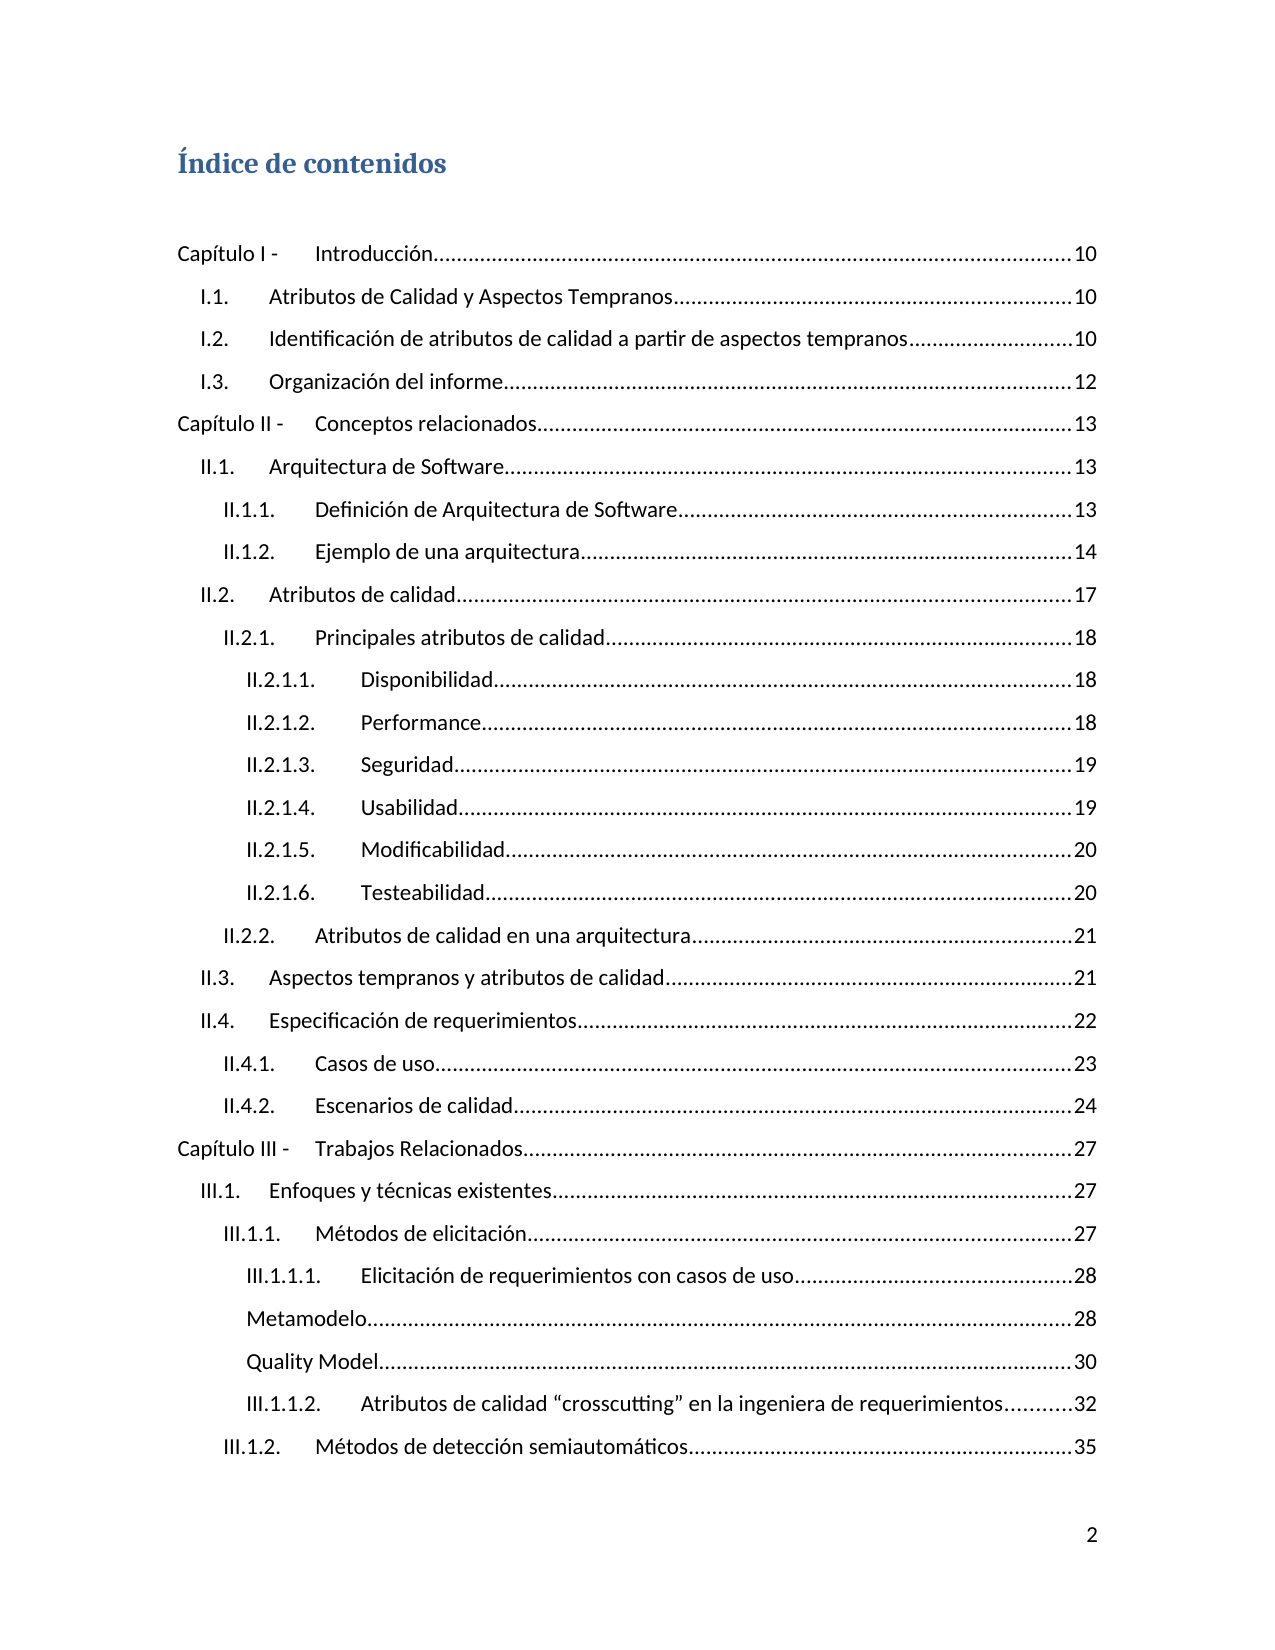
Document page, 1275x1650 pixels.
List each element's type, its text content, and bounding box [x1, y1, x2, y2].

text I.2. Identificación de atributos de calidad a partir de aspectos tempranos 10 [200, 324, 1098, 352]
text II.2.1. Principales atributos de calidad 18 [223, 623, 1098, 651]
text III.1. Enfoques y técnicas existentes 27 [200, 1176, 1098, 1204]
text II.2.1.4. Usabilidad 19 [246, 793, 1098, 821]
text II.2.1.6. Testeabilidad 20 [246, 878, 1098, 906]
text II.2.1.5. Modificabilidad 20 [246, 836, 1098, 864]
subtitle Índice de contenidos [177, 148, 1098, 181]
text III.1.1. Métodos de elicitación 27 [223, 1219, 1098, 1247]
text II.2. Atributos de calidad 17 [200, 580, 1098, 608]
text II.1.2. Ejemplo de una arquitectura 14 [223, 537, 1098, 565]
text II.2.1.2. Performance 18 [246, 708, 1098, 736]
text Capítulo III - Trabajos Relacionados 27 [177, 1134, 1098, 1162]
text Quality Model 30 [246, 1347, 1098, 1375]
text Capítulo I - Introducción 10 [177, 239, 1098, 267]
text III.1.1.2. Atributos de calidad “crosscutting” en la ingeniera de requerimientos 32 [246, 1389, 1098, 1417]
text II.4.2. Escenarios de calidad 24 [223, 1091, 1098, 1119]
text II.1. Arquitectura de Software 13 [200, 452, 1098, 480]
text II.3. Aspectos tempranos y atributos de calidad 21 [200, 963, 1098, 991]
text Metamodelo 28 [246, 1304, 1098, 1332]
text II.4.1. Casos de uso 23 [223, 1049, 1098, 1077]
text II.4. Especificación de requerimientos 22 [200, 1006, 1098, 1034]
text II.1.1. Definición de Arquitectura de Software 13 [223, 495, 1098, 523]
text II.2.1.1. Disponibilidad 18 [246, 665, 1098, 693]
text III.1.1.1. Elicitación de requerimientos con casos de uso 28 [246, 1262, 1098, 1290]
text I.1. Atributos de Calidad y Aspectos Tempranos 10 [200, 282, 1098, 310]
text II.2.1.3. Seguridad 19 [246, 750, 1098, 778]
text III.1.2. Métodos de detección semiautomáticos 35 [223, 1432, 1098, 1460]
text I.3. Organización del informe 12 [200, 367, 1098, 395]
text Capítulo II - Conceptos relacionados 13 [177, 409, 1098, 438]
text II.2.2. Atributos de calidad en una arquitectura 21 [223, 921, 1098, 949]
